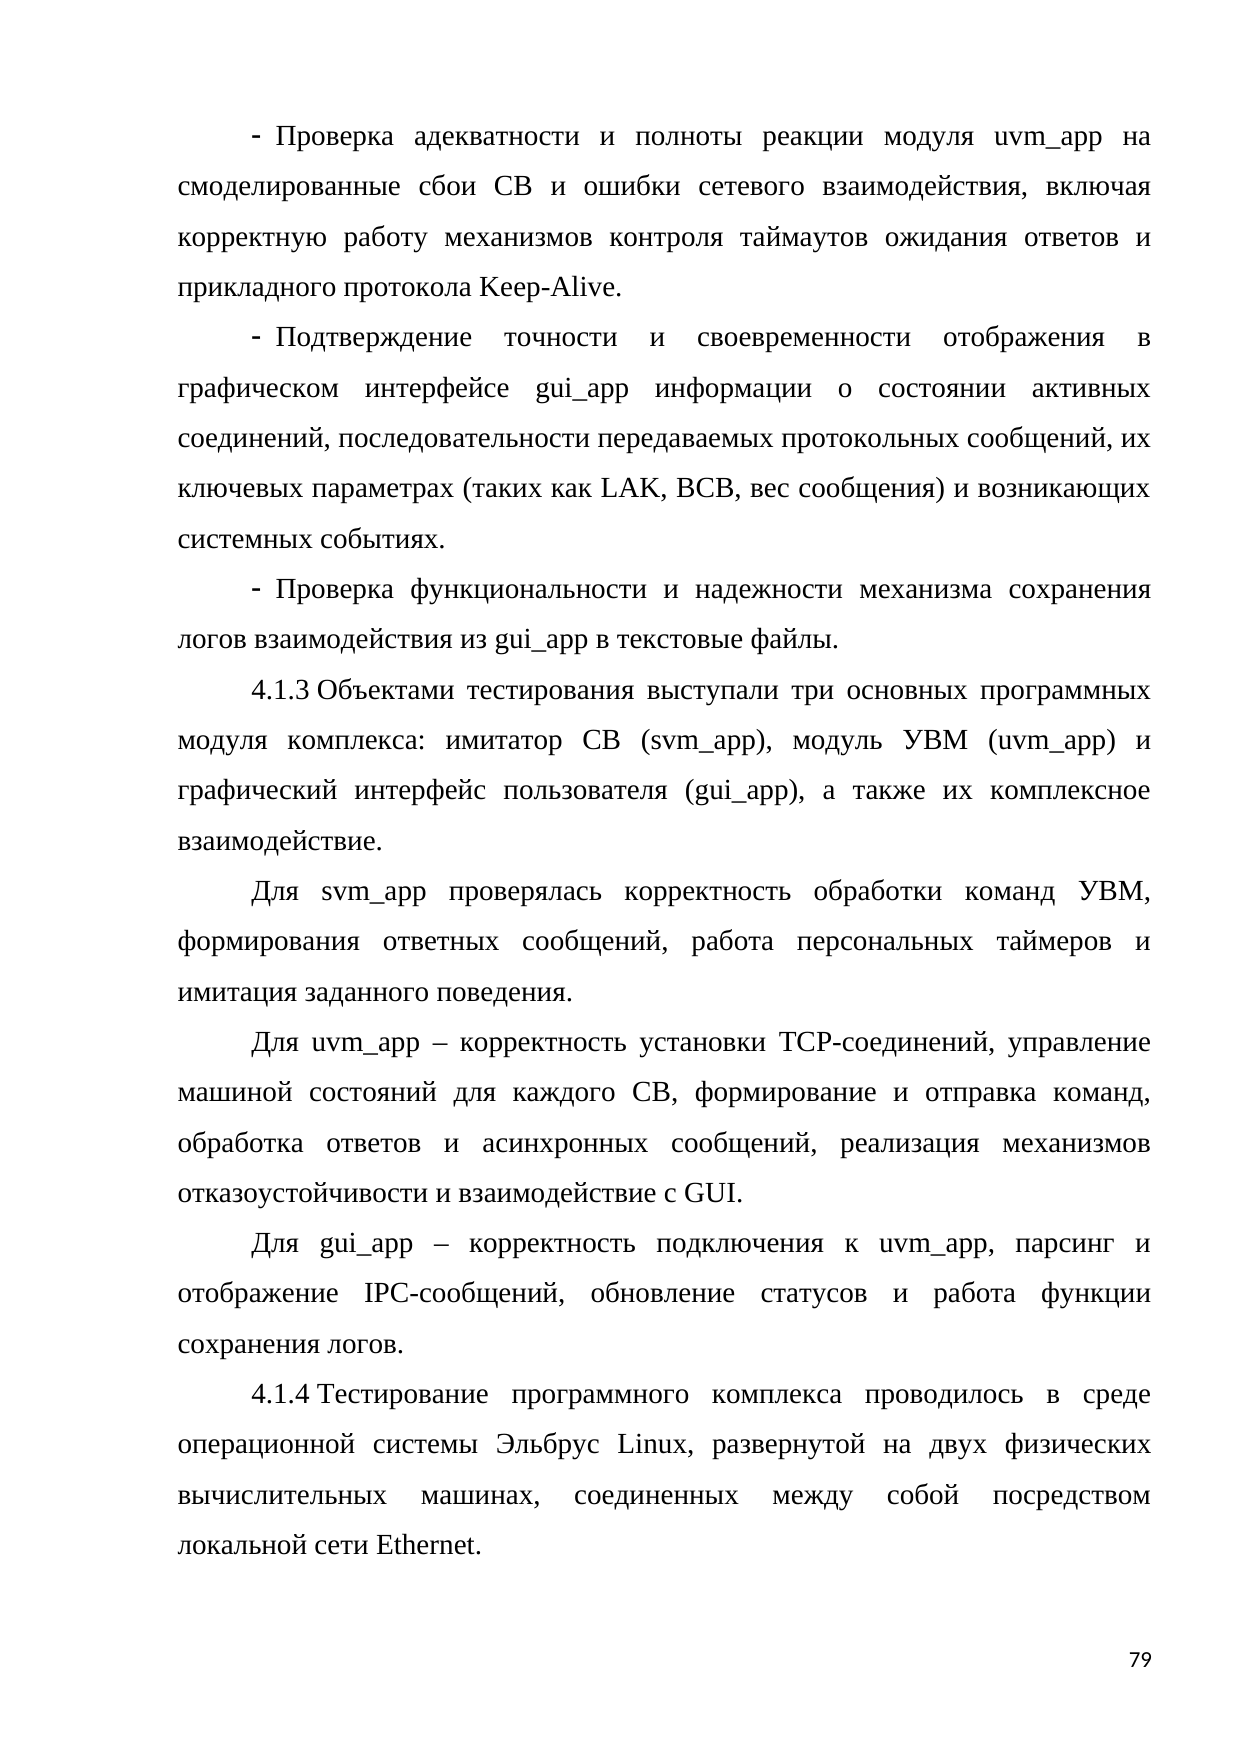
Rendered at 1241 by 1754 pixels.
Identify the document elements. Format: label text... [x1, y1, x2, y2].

text Подтверждение точности и своевременности отображения в графическом интерфейсе gui_app информации о состоянии активных соединений, последовательности передаваемых протокольных сообщений, их ключевых параметрах (таких как LAK, BCB, вес сообщения) и возникающих системных событиях. [177, 319, 1152, 554]
text Для uvm_app – корректность установки TCP-соединений, управление машиной состояний для каждого СВ, формирование и отправка команд, обработка ответов и асинхронных сообщений, реализация механизмов отказоустойчивости и взаимодействие с GUI. [177, 1024, 1152, 1208]
text Для svm_app проверялась корректность обработки команд УВМ, формирования ответных сообщений, работа персональных таймеров и имитация заданного поведения. [177, 873, 1152, 1007]
text Проверка адекватности и полноты реакции модуля uvm_app на смоделированные сбои СВ и ошибки сетевого взаимодействия, включая корректную работу механизмов контроля таймаутов ожидания ответов и прикладного протокола Keep-Alive. [177, 118, 1152, 303]
text Для gui_app – корректность подключения к uvm_app, парсинг и отображение IPC-сообщений, обновление статусов и работа функции сохранения логов. [177, 1225, 1152, 1359]
text Объектами тестирования выступали три основных программных модуля комплекса: имитатор СВ (svm_app), модуль УВМ (uvm_app) и графический интерфейс пользователя (gui_app), а также их комплексное взаимодействие. [177, 672, 1152, 856]
text Тестирование программного комплекса проводилось в среде операционной системы Эльбрус Linux, развернутой на двух физических вычислительных машинах, соединенных между собой посредством локальной сети Ethernet. [177, 1376, 1152, 1561]
text Проверка функциональности и надежности механизма сохранения логов взаимодействия из gui_app в текстовые файлы. [177, 571, 1152, 655]
